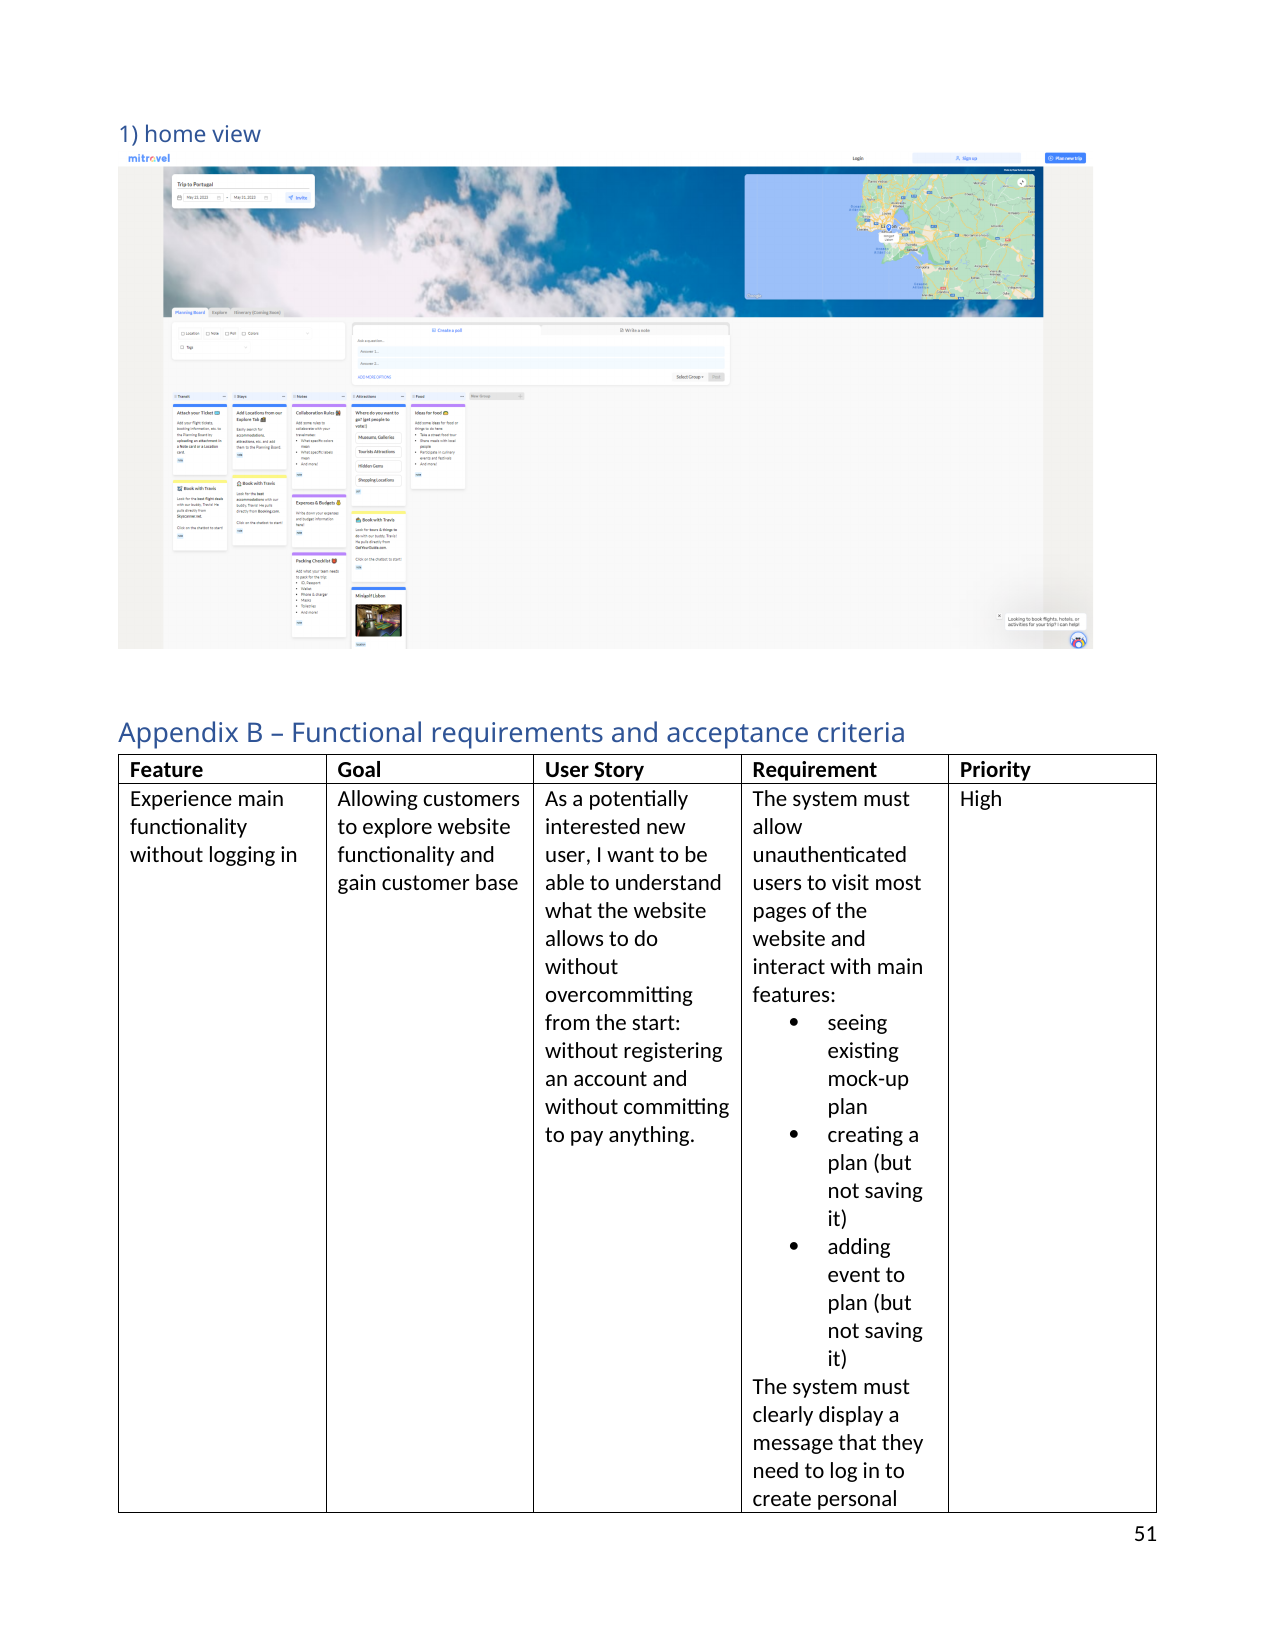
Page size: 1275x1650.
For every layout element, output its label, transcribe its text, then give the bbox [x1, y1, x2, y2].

subtitle 1) home view [118, 118, 1157, 149]
table_cell High [949, 784, 1156, 1512]
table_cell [327, 784, 533, 1512]
table_header Requirement [742, 755, 948, 783]
picture [118, 151, 1094, 649]
table_header Goal [327, 755, 533, 783]
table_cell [534, 784, 741, 1512]
table_header Feature [119, 755, 326, 783]
table_header Priority [949, 755, 1156, 783]
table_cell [742, 784, 948, 1512]
subtitle Appendix B – Functional requirements and acceptance criteria [118, 714, 1157, 751]
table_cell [119, 784, 326, 1512]
table_header User Story [534, 755, 741, 783]
